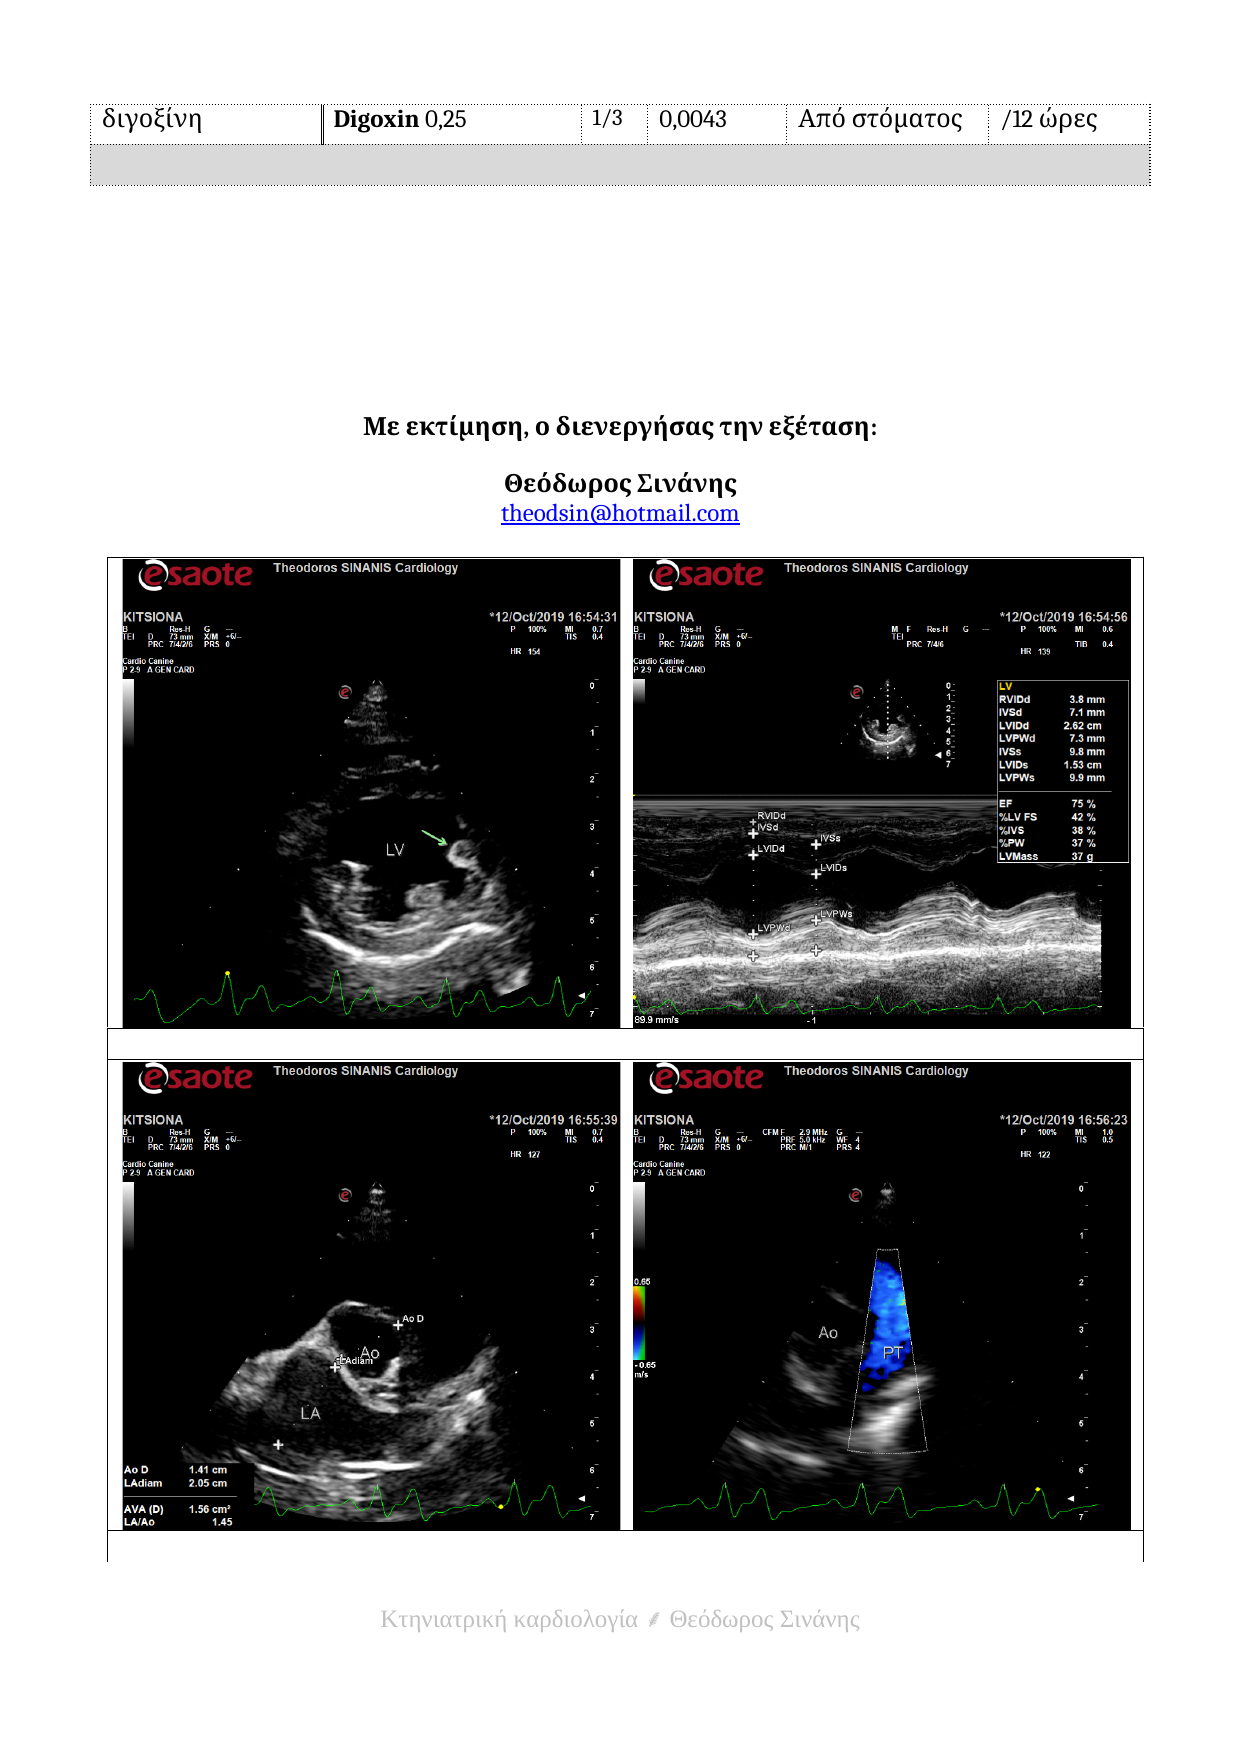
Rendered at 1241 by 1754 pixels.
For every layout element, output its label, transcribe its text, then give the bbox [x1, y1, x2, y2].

picture [122, 559, 621, 1028]
table_cell διγοξίνη [90, 104, 321, 144]
table_cell /12 ώρες [989, 104, 1150, 144]
table_cell Από στόματος [787, 104, 989, 144]
table_cell Digoxin 0,25 [324, 104, 581, 144]
text Με εκτίμηση, ο διενεργήσας την εξέταση: [148, 413, 1092, 442]
picture [633, 559, 1131, 1028]
table_cell 0,0043 [648, 104, 787, 144]
table_cell 1/3 [581, 104, 648, 144]
text Θεόδωρος Σινάνης [148, 470, 1092, 499]
table_cell [90, 144, 1150, 185]
text theodsin@hotmail.com [148, 499, 1092, 528]
picture [122, 1062, 621, 1530]
picture [633, 1062, 1131, 1530]
